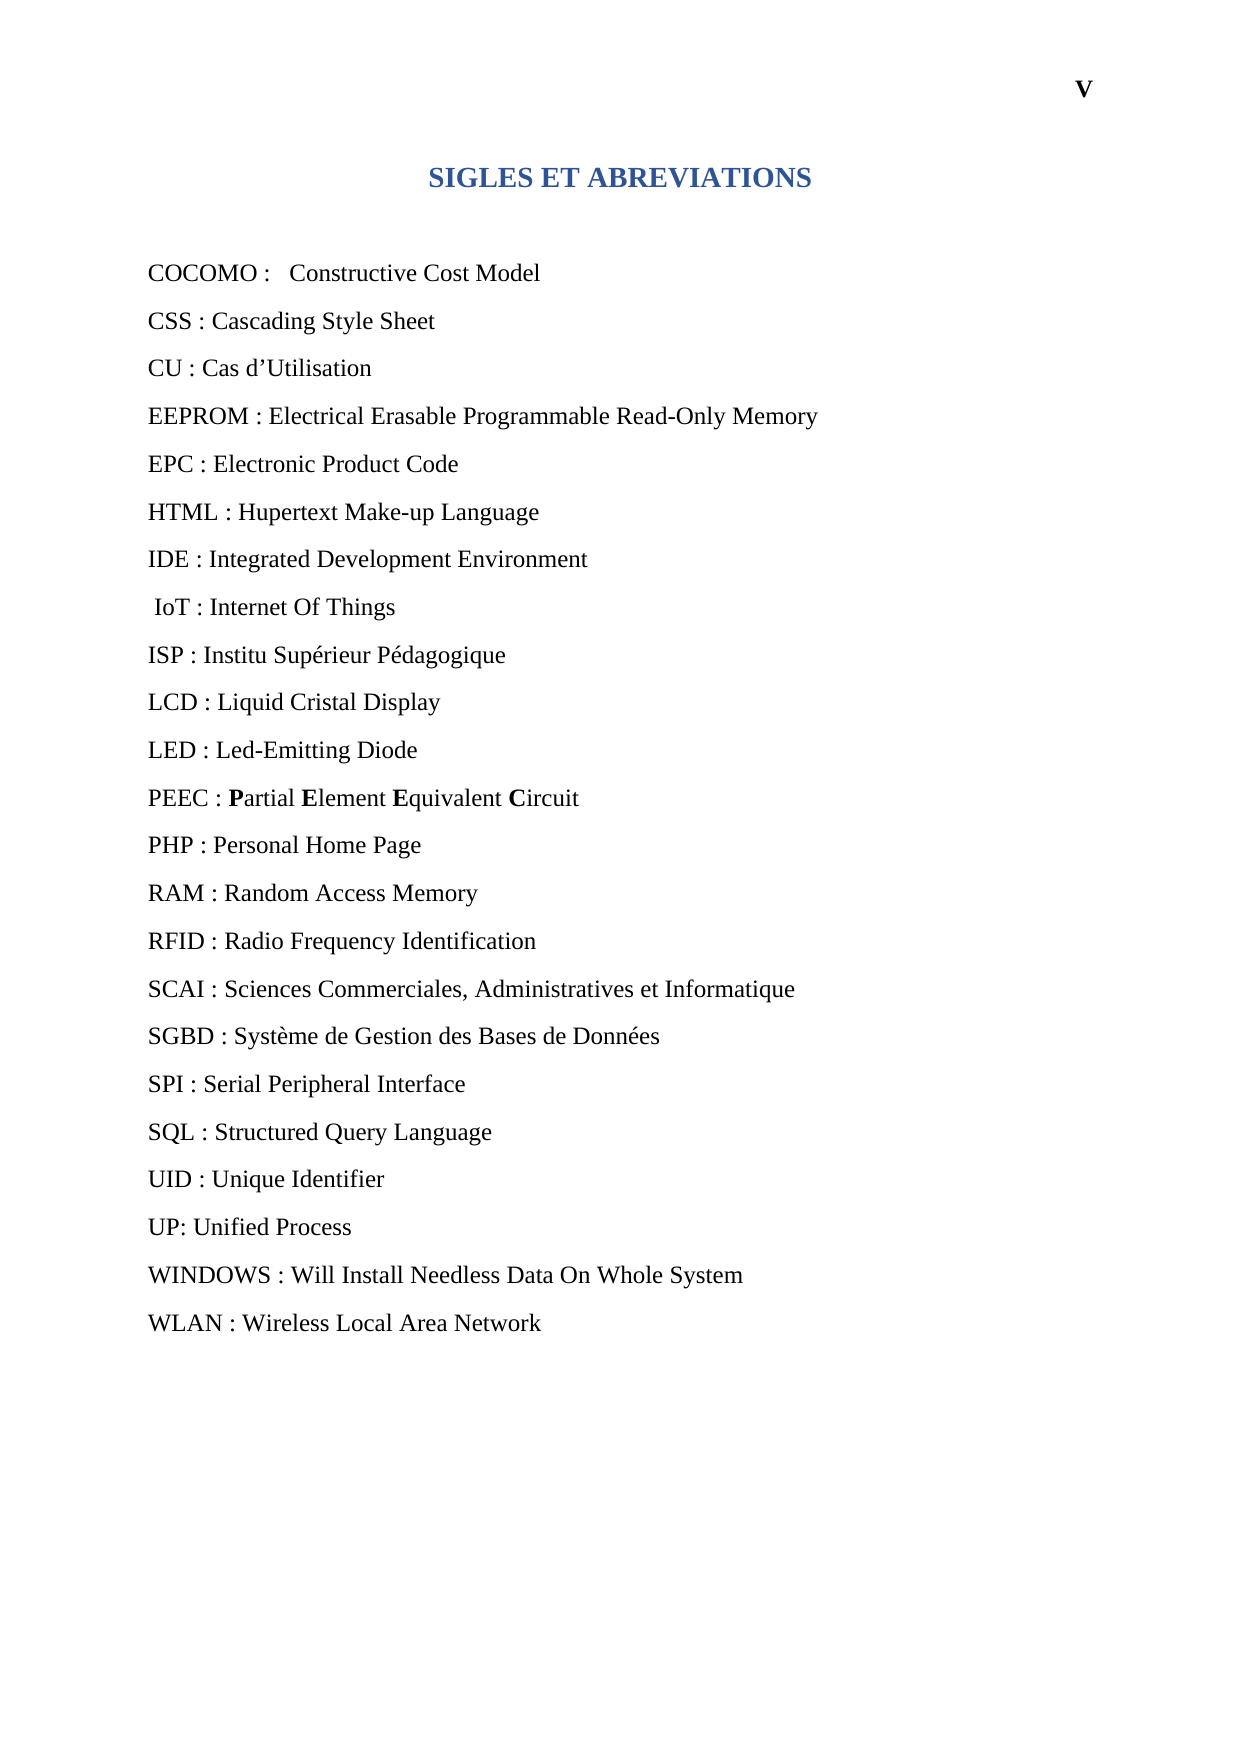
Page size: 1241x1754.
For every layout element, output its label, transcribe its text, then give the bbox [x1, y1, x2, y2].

text SQL : Structured Query Language [148, 1117, 1093, 1146]
text UP: Unified Process [148, 1212, 1093, 1241]
text LCD : Liquid Cristal Display [148, 687, 1093, 716]
text WLAN : Wireless Local Area Network [148, 1308, 1093, 1336]
text WINDOWS : Will Install Needless Data On Whole System [148, 1260, 1093, 1289]
text EEPROM : Electrical Erasable Programmable Read-Only Memory [148, 401, 1093, 430]
text IoT : Internet Of Things [148, 592, 1093, 621]
text RAM : Random Access Memory [148, 878, 1093, 907]
text HTML : Hupertext Make-up Language [148, 497, 1093, 525]
text PHP : Personal Home Page [148, 831, 1093, 859]
text SPI : Serial Peripheral Interface [148, 1069, 1093, 1098]
text PEEC : Partial Element Equivalent Circuit [148, 783, 1093, 812]
text UID : Unique Identifier [148, 1164, 1093, 1193]
text IDE : Integrated Development Environment [148, 544, 1093, 573]
text CU : Cas d’Utilisation [148, 353, 1093, 382]
subtitle SIGLES ET ABREVIATIONS [148, 160, 1093, 194]
text SGBD : Système de Gestion des Bases de Données [148, 1021, 1093, 1050]
text CSS : Cascading Style Sheet [148, 306, 1093, 334]
text SCAI : Sciences Commerciales, Administratives et Informatique [148, 974, 1093, 1002]
text EPC : Electronic Product Code [148, 449, 1093, 478]
text COCOMO : Constructive Cost Model [148, 258, 1093, 287]
text ISP : Institu Supérieur Pédagogique [148, 640, 1093, 668]
text RFID : Radio Frequency Identification [148, 926, 1093, 955]
text LED : Led-Emitting Diode [148, 735, 1093, 764]
